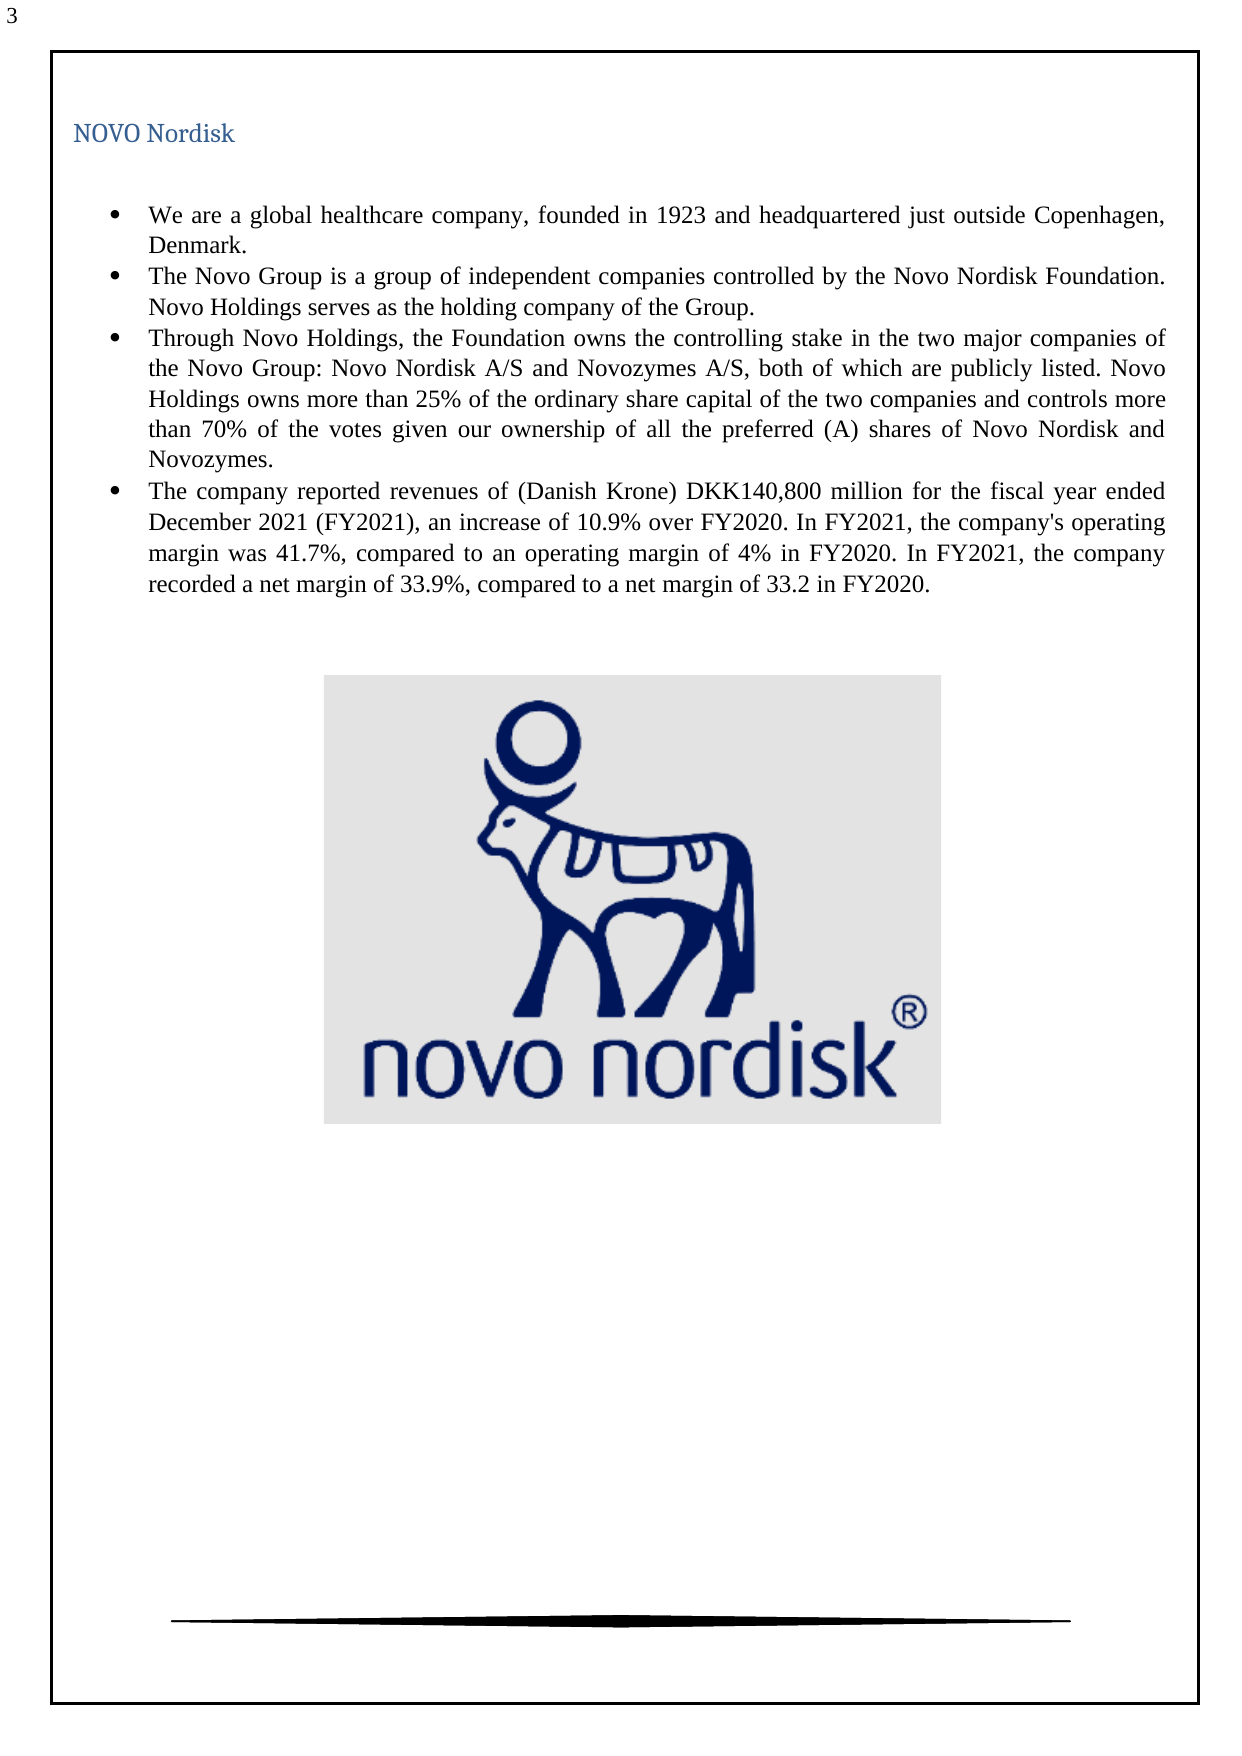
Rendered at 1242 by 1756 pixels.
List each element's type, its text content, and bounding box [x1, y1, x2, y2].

list The Novo Group is a group of independent companies controlled by the Novo Nordisk Foundation. Novo Holdings serves as the holding company of the Group. [111, 261, 1166, 321]
text NOVO Nordisk [73, 118, 1197, 149]
list Through Novo Holdings, the Foundation owns the controlling stake in the two major companies of the Novo Group: Novo Nordisk A/S and Novozymes A/S, both of which are publicly listed. Novo Holdings owns more than 25% of the ordinary share capital of the two companies and controls more than 70% of the votes given our ownership of all the preferred (A) shares of Novo Nordisk and Novozymes. [111, 323, 1167, 473]
list We are a global healthcare company, founded in 1923 and headquartered just outside Copenhagen, Denmark. [111, 200, 1166, 259]
picture [323, 675, 942, 1124]
list The company reported revenues of (Danish Krone) DKK140,800 million for the fiscal year ended December 2021 (FY2021), an increase of 10.9% over FY2020. In FY2021, the company's operating margin was 41.7%, compared to an operating margin of 4% in FY2020. In FY2021, the company recorded a net margin of 33.9%, compared to a net margin of 33.2 in FY2020. [111, 476, 1167, 598]
